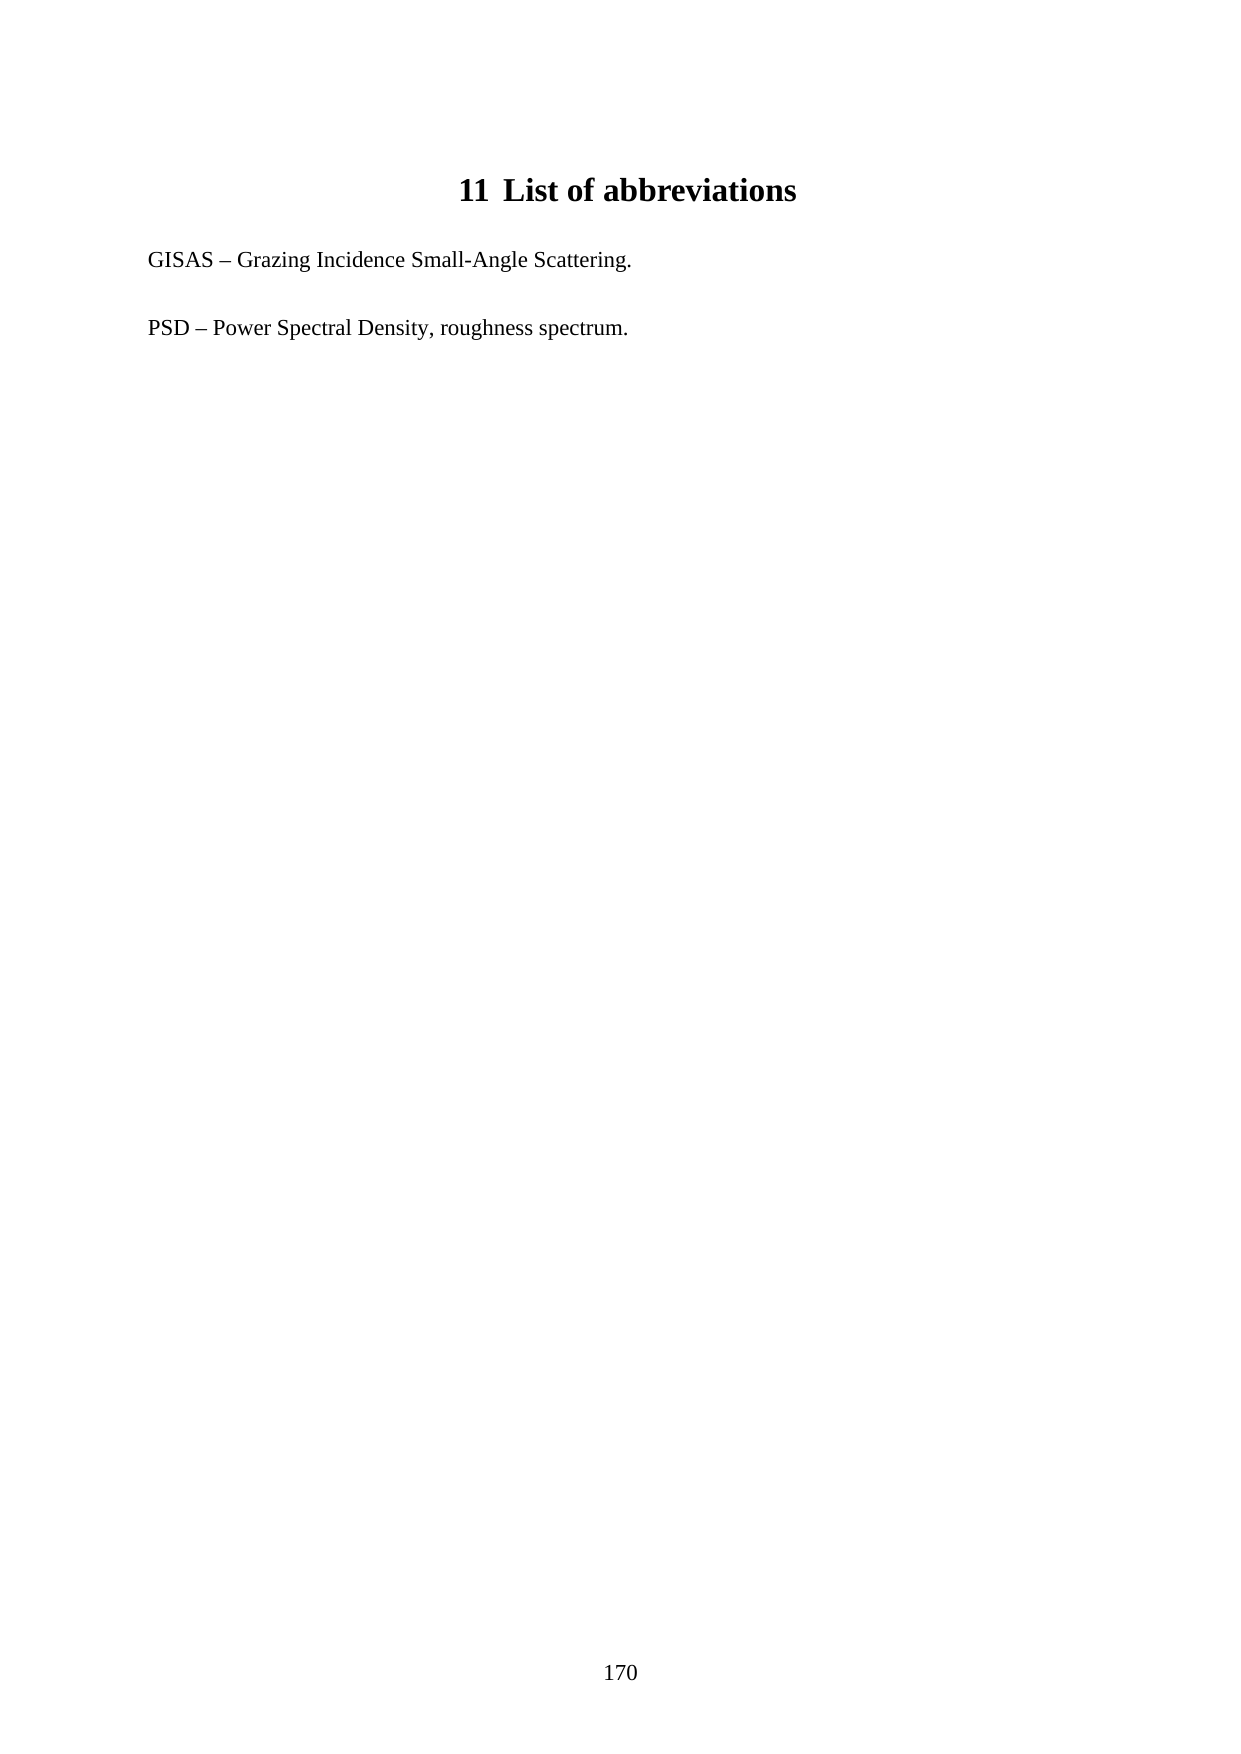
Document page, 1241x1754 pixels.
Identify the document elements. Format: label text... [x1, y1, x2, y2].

text PSD – Power Spectral Density, roughness spectrum. [148, 314, 1093, 340]
text GISAS – Grazing Incidence Small-Angle Scattering. [148, 246, 1093, 273]
subtitle List of abbreviations [178, 170, 1093, 209]
